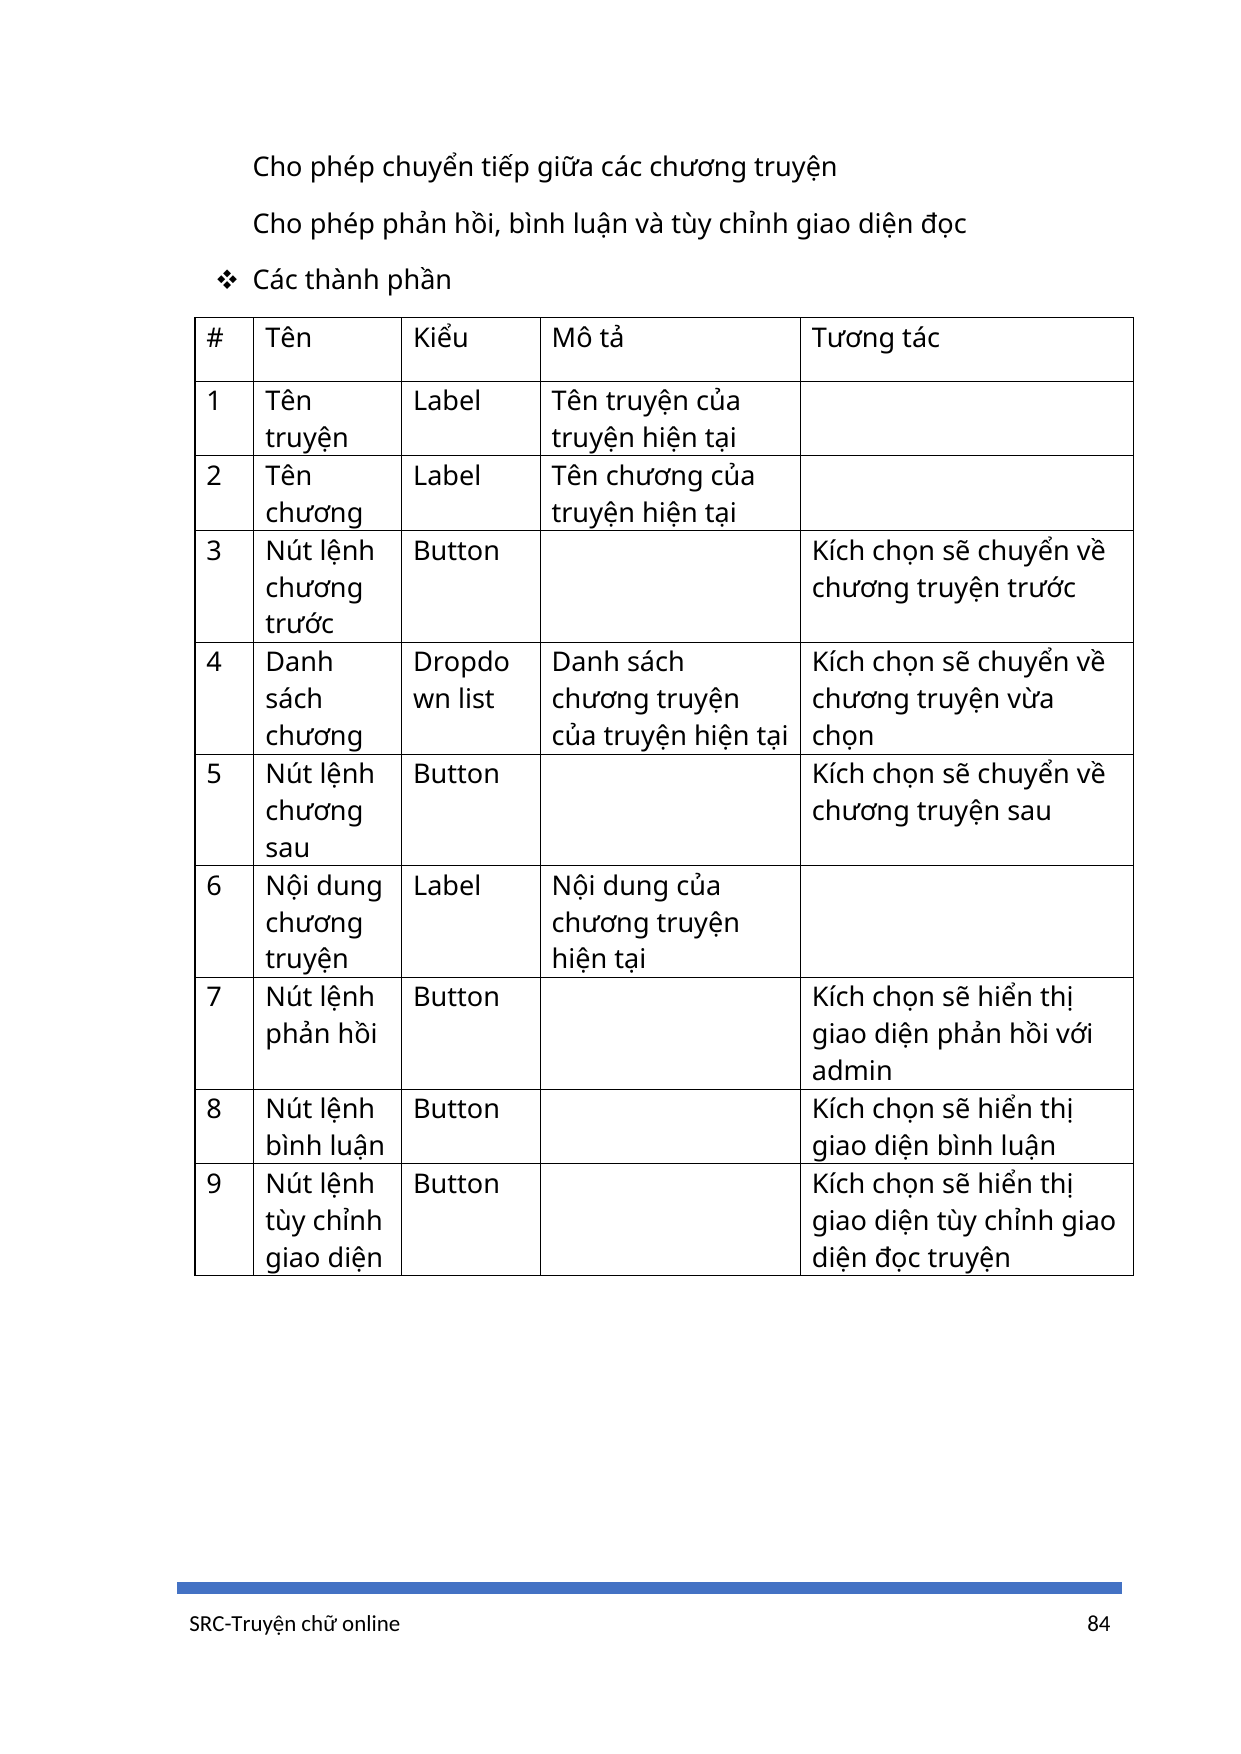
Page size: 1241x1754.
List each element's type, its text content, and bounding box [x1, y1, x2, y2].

table_cell Nội dung của chương truyện hiện tại [541, 866, 800, 977]
table_cell Button [402, 1164, 540, 1275]
table_cell 4 [196, 643, 253, 753]
table_header Tương tác [801, 318, 1133, 381]
table_cell Kích chọn sẽ hiển thị giao diện phản hồi với admin [801, 978, 1133, 1088]
table_cell Nút lệnh phản hồi [254, 978, 401, 1088]
table_cell Danh sách chương truyện của truyện hiện tại [541, 643, 800, 753]
table_cell Label [402, 382, 540, 455]
table_cell Dropdown list [402, 643, 540, 753]
table_header Tên [254, 318, 401, 381]
table_cell [801, 456, 1133, 530]
table_cell Nút lệnh chương trước [254, 531, 401, 642]
table_cell Label [402, 866, 540, 977]
table_cell Tên chương [254, 456, 401, 530]
table_cell Tên chương của truyện hiện tại [541, 456, 800, 530]
table_cell Kích chọn sẽ chuyển về chương truyện sau [801, 755, 1133, 865]
table_cell 1 [196, 382, 253, 455]
table_header Mô tả [541, 318, 800, 381]
table_cell 8 [196, 1090, 253, 1163]
table_cell Button [402, 978, 540, 1088]
table_header Kiểu [402, 318, 540, 381]
table_cell Nút lệnh bình luận [254, 1090, 401, 1163]
table_cell [541, 531, 800, 642]
table_cell Kích chọn sẽ hiển thị giao diện tùy chỉnh giao diện đọc truyện [801, 1164, 1133, 1275]
table_cell [541, 978, 800, 1088]
table_cell Danh sách chương [254, 643, 401, 753]
table_cell Kích chọn sẽ chuyển về chương truyện trước [801, 531, 1133, 642]
table_cell [801, 382, 1133, 455]
table_cell Button [402, 1090, 540, 1163]
table_header # [196, 318, 253, 381]
table_cell Button [402, 755, 540, 865]
table_cell 5 [196, 755, 253, 865]
table_cell [541, 1090, 800, 1163]
text Cho phép phản hồi, bình luận và tùy chỉnh giao diện đọc [177, 204, 1122, 241]
table_cell Tên truyện [254, 382, 401, 455]
table_cell Button [402, 531, 540, 642]
table_cell [541, 755, 800, 865]
table_cell Kích chọn sẽ chuyển về chương truyện vừa chọn [801, 643, 1133, 753]
table_cell 7 [196, 978, 253, 1088]
table_cell 6 [196, 866, 253, 977]
list Các thành phần [215, 261, 1122, 297]
table_cell 2 [196, 456, 253, 530]
table_cell Kích chọn sẽ hiển thị giao diện bình luận [801, 1090, 1133, 1163]
table_cell 9 [196, 1164, 253, 1275]
table_cell Nút lệnh chương sau [254, 755, 401, 865]
table_cell [801, 866, 1133, 977]
text Cho phép chuyển tiếp giữa các chương truyện [177, 148, 1122, 184]
table_cell [541, 1164, 800, 1275]
table_cell Nội dung chương truyện [254, 866, 401, 977]
table_cell Label [402, 456, 540, 530]
table_cell Tên truyện của truyện hiện tại [541, 382, 800, 455]
table_cell 3 [196, 531, 253, 642]
table_cell Nút lệnh tùy chỉnh giao diện [254, 1164, 401, 1275]
